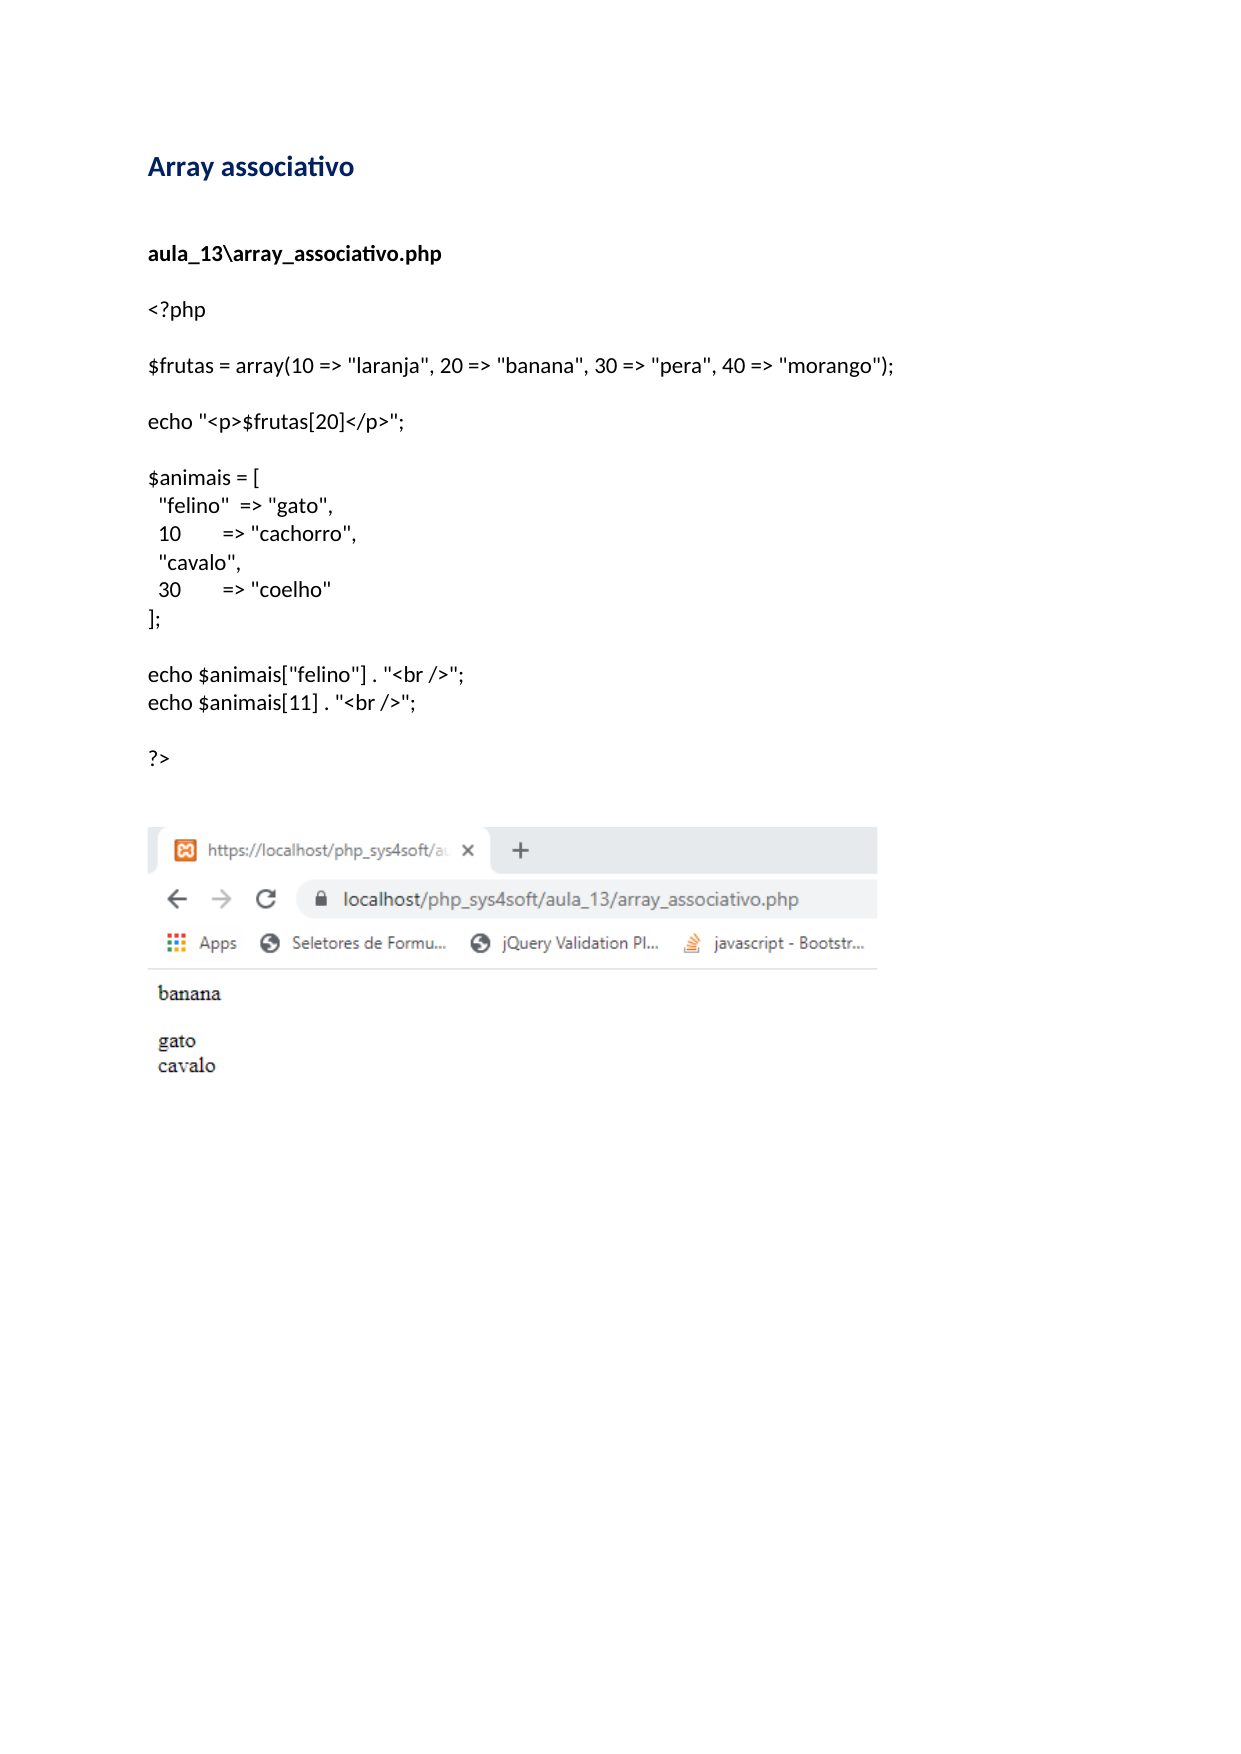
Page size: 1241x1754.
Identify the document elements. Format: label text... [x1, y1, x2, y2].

text echo $animais[11] . "<br />"; [148, 688, 1092, 716]
text echo "<p>$frutas[20]</p>"; [148, 407, 1092, 436]
text <?php [148, 295, 1092, 323]
text echo $animais["felino"] . "<br />"; [148, 660, 1092, 688]
text 30 => "coelho" [148, 576, 1092, 604]
text "cavalo", [148, 548, 1092, 576]
text $animais = [ [148, 463, 1092, 492]
text aula_13\array_associativo.php [148, 239, 1092, 267]
picture [147, 827, 878, 1082]
subtitle Array associativo [148, 148, 1092, 183]
text $frutas = array(10 => "laranja", 20 => "banana", 30 => "pera", 40 => "morango"); [148, 351, 1092, 379]
text ]; [148, 604, 1092, 632]
text 10 => "cachorro", [148, 519, 1092, 548]
text ?> [148, 744, 1092, 772]
text "felino" => "gato", [148, 492, 1092, 519]
